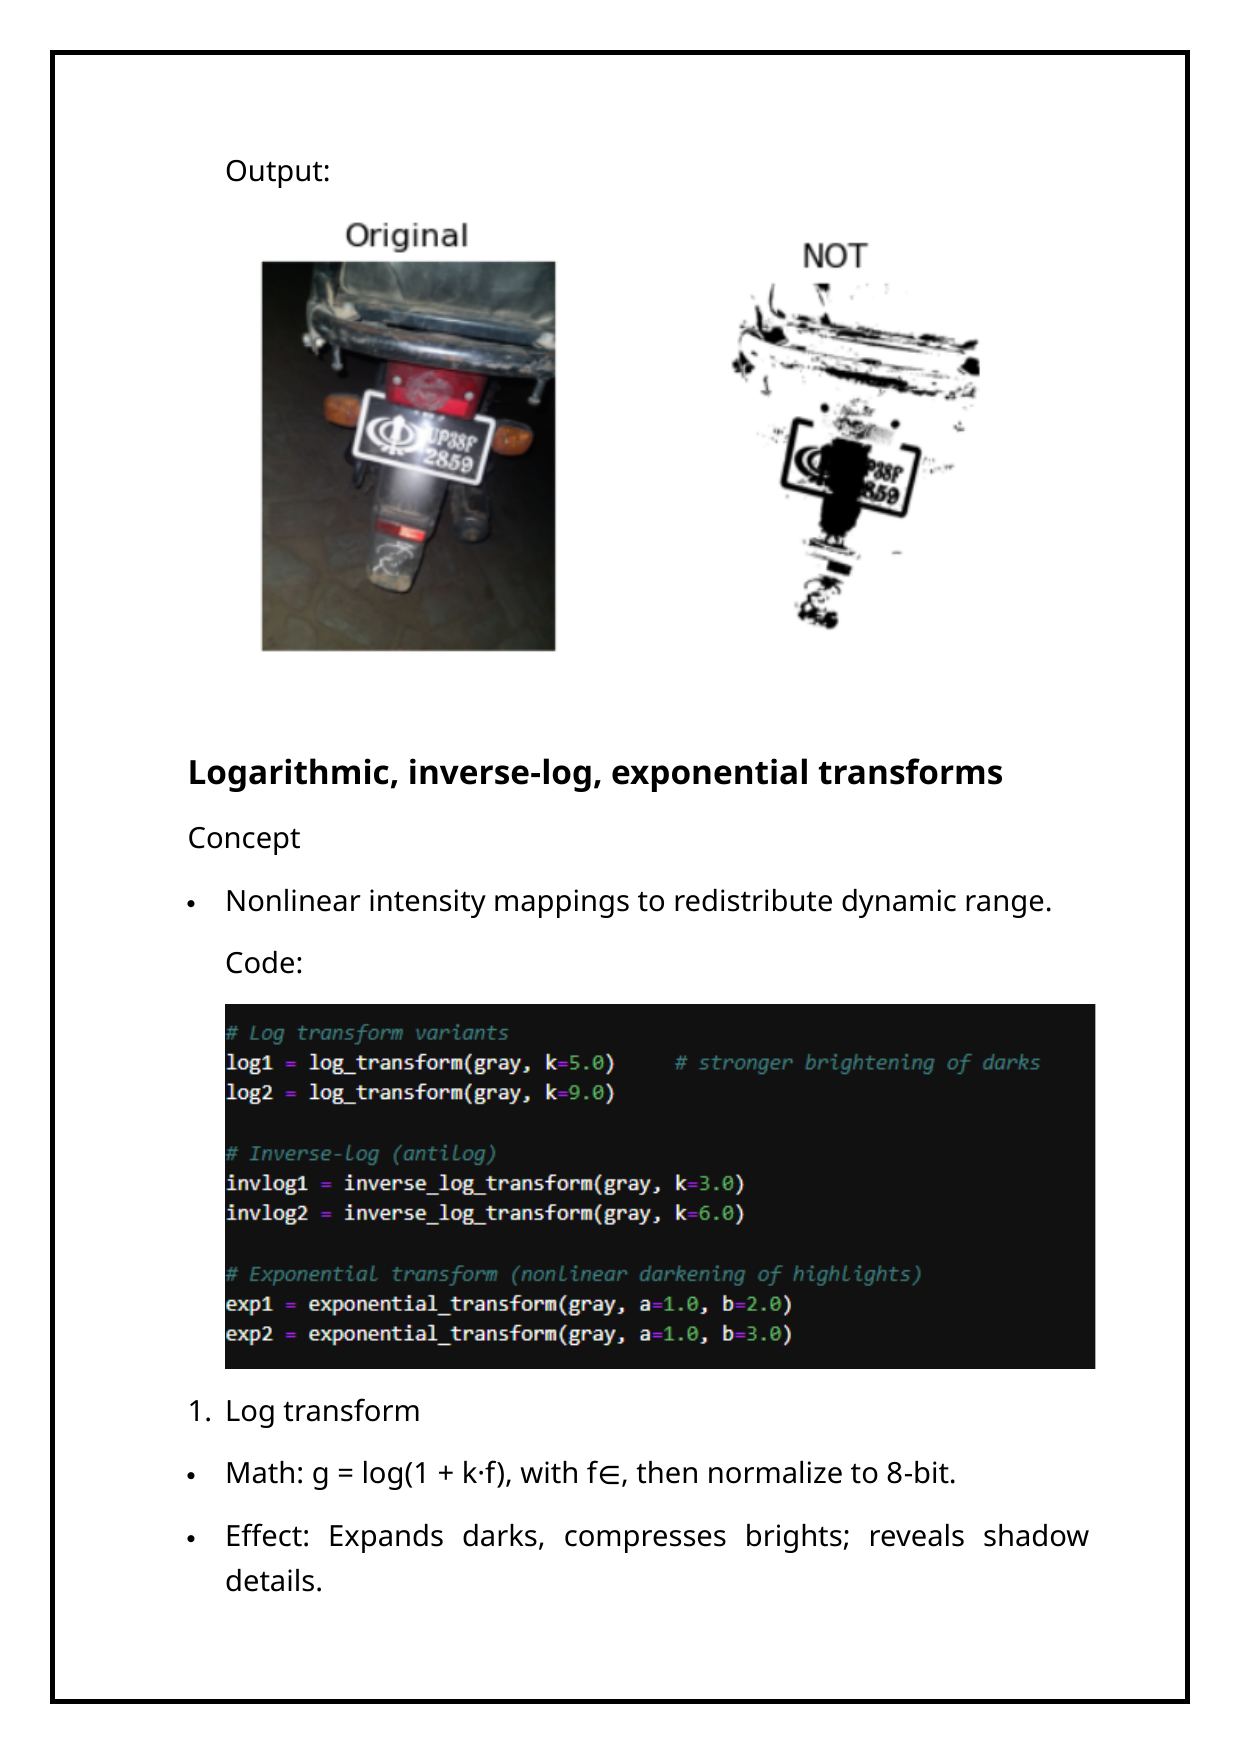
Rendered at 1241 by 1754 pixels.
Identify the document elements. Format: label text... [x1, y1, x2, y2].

list Nonlinear intensity mappings to redistribute dynamic range. [187, 880, 1090, 920]
text Code: [225, 942, 1090, 982]
picture [225, 1004, 1096, 1369]
list Math: g = log(1 + k·f), with f∈, then normalize to 8-bit. [187, 1453, 1090, 1492]
text Concept [187, 818, 1090, 857]
text Output: [225, 150, 1090, 190]
list Log transform [187, 1391, 1090, 1430]
picture [225, 212, 579, 664]
text Logarithmic, inverse-log, exponential transforms [187, 749, 1090, 794]
picture [684, 222, 986, 641]
list Effect: Expands darks, compresses brights; reveals shadow details. [187, 1515, 1090, 1600]
